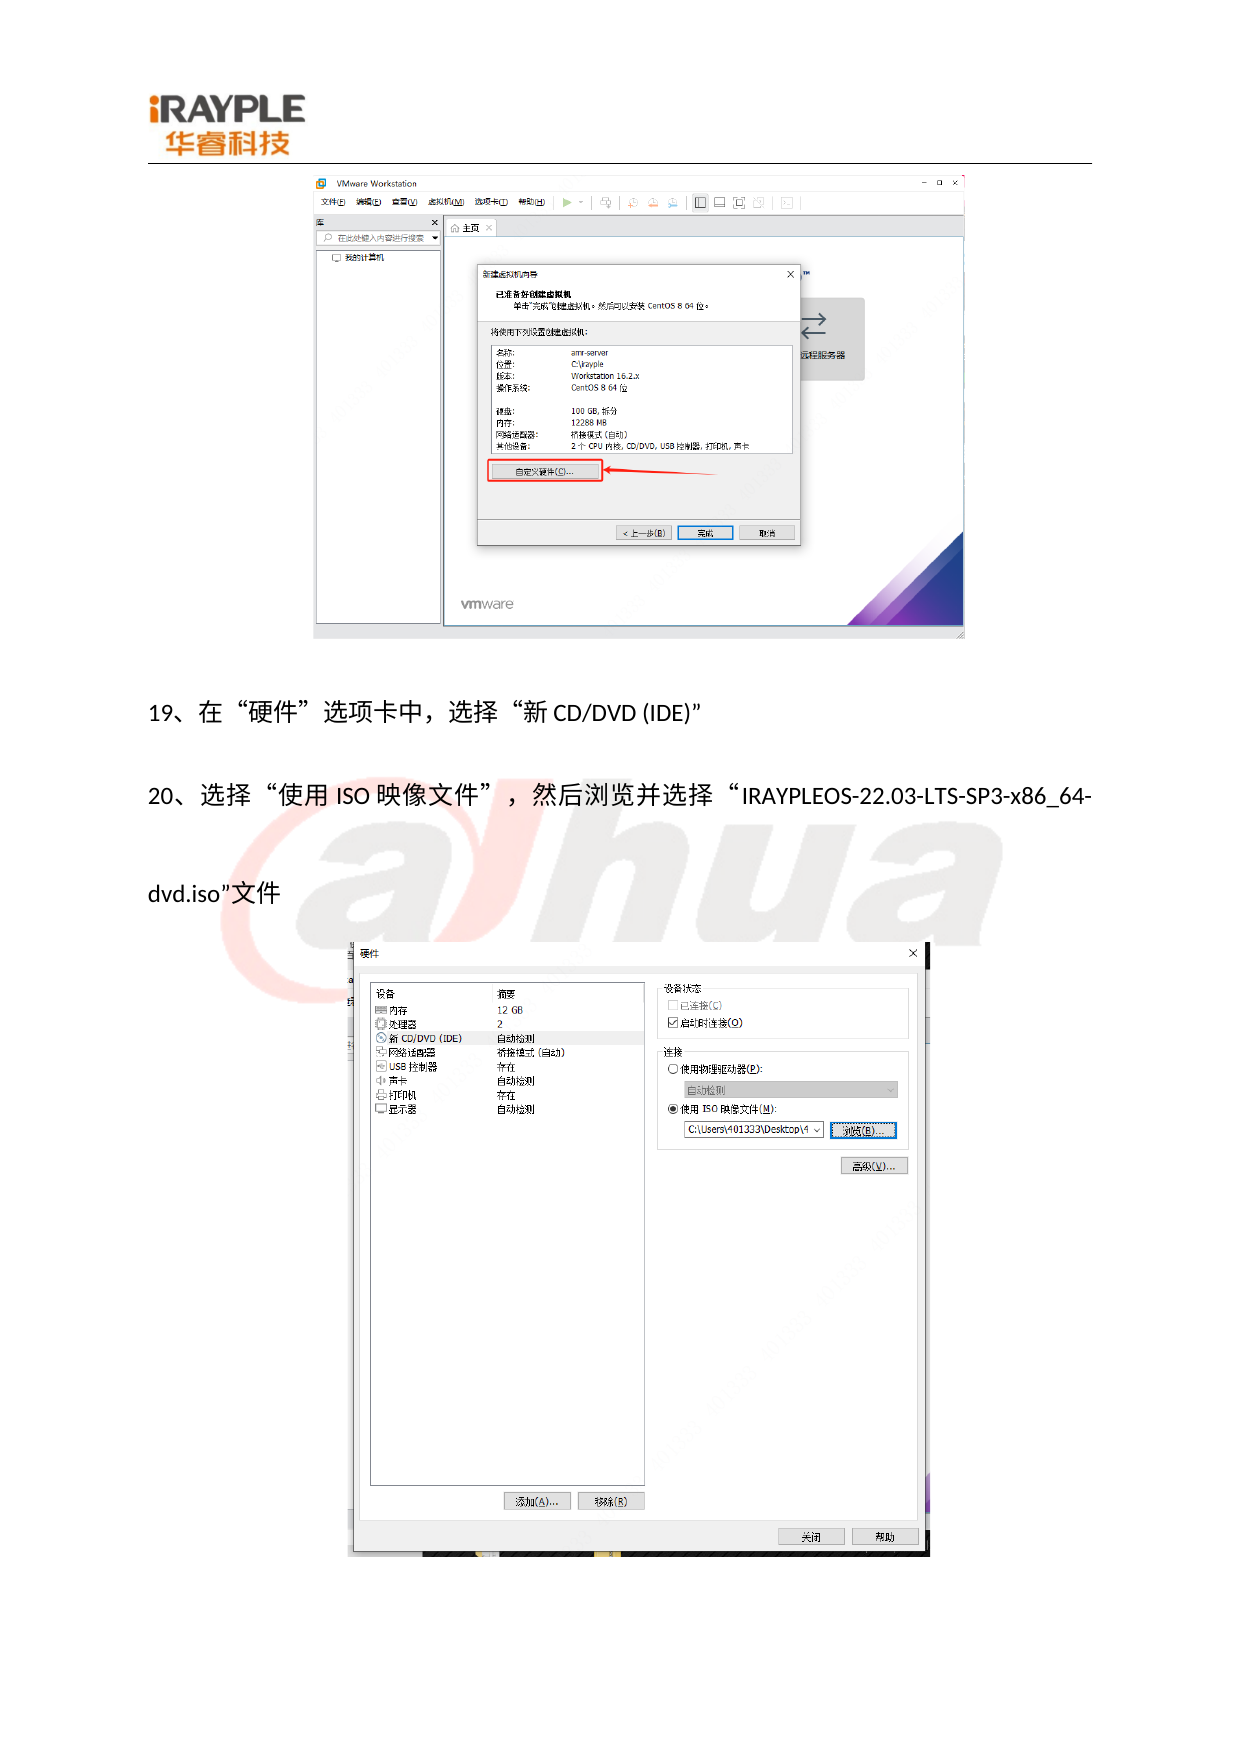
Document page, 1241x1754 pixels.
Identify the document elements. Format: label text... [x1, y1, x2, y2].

text 20、选择“使用ISO映像文件”，然后浏览并选择“IRAYPLEOS-22.03-LTS-SP3-x86_64-dvd.iso”文件 [148, 761, 1092, 924]
picture [147, 88, 312, 161]
text 19、在“硬件”选项卡中，选择“新CD/DVD (IDE)” [148, 678, 1092, 743]
picture [347, 942, 930, 1557]
picture [313, 175, 965, 639]
